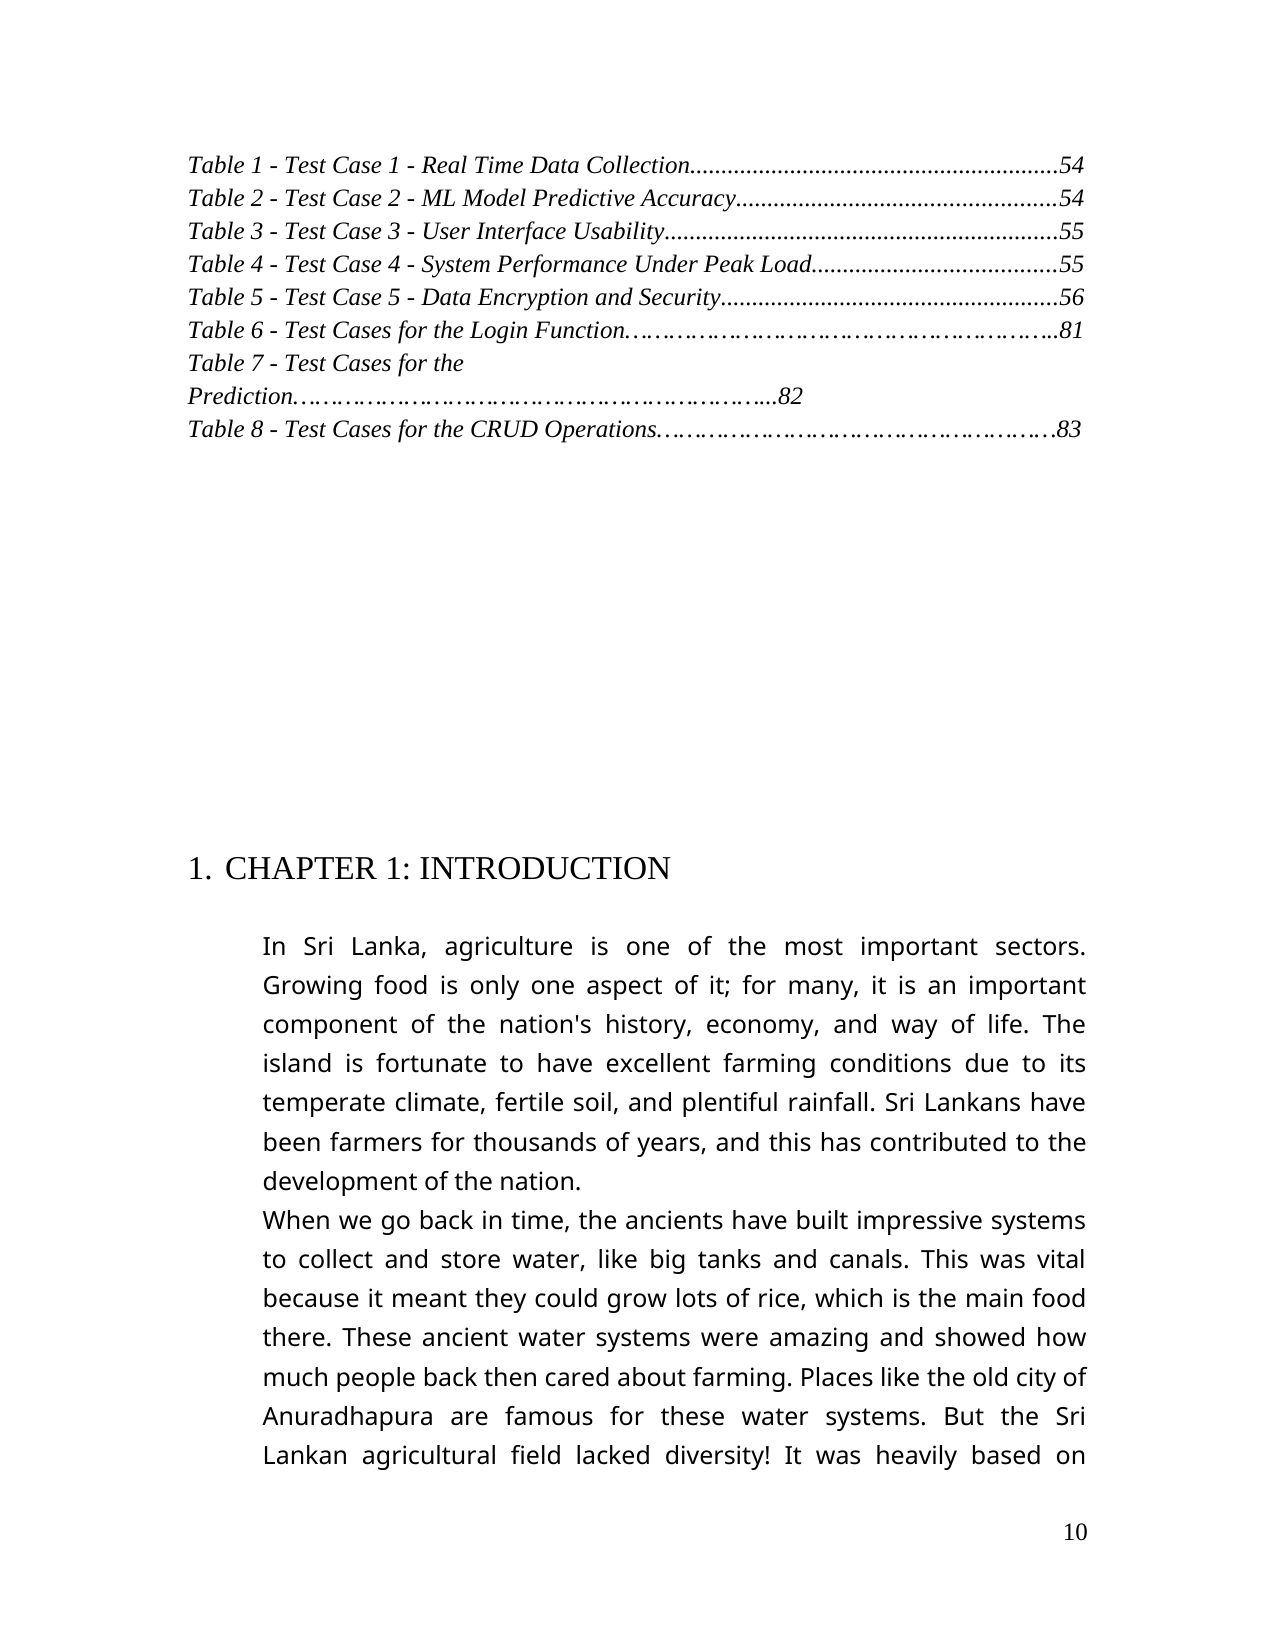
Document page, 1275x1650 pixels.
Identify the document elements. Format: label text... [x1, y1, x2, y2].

text Table 4 - Test Case 4 - System Performance Under Peak Load 55 [187, 249, 1087, 278]
text Table 7 - Test Cases for the Prediction………………………………………………………...82 [187, 348, 1087, 410]
text Table 6 - Test Cases for the Login Function…………………………………………………..81 [187, 315, 1087, 344]
subtitle CHAPTER 1: INTRODUCTION [187, 848, 1087, 886]
text Table 5 - Test Case 5 - Data Encryption and Security 56 [187, 282, 1087, 311]
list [262, 1203, 1087, 1472]
text Table 8 - Test Cases for the CRUD Operations………………………………………………83 [187, 414, 1087, 443]
text Table 2 - Test Case 2 - ML Model Predictive Accuracy 54 [187, 183, 1087, 212]
list In Sri Lanka, agriculture is one of the most important sectors. Growing food is only one aspect of it; for many, it is an important component of the nation's history, economy, and way of life. The island is fortunate to have excellent farming conditions due to its temperate climate, fertile soil, and plentiful rainfall. Sri Lankans have been farmers for thousands of years, and this has contributed to the development of the nation. [262, 894, 1087, 1197]
text Table 1 - Test Case 1 - Real Time Data Collection 54 [187, 150, 1087, 179]
text Table 3 - Test Case 3 - User Interface Usability 55 [187, 216, 1087, 245]
